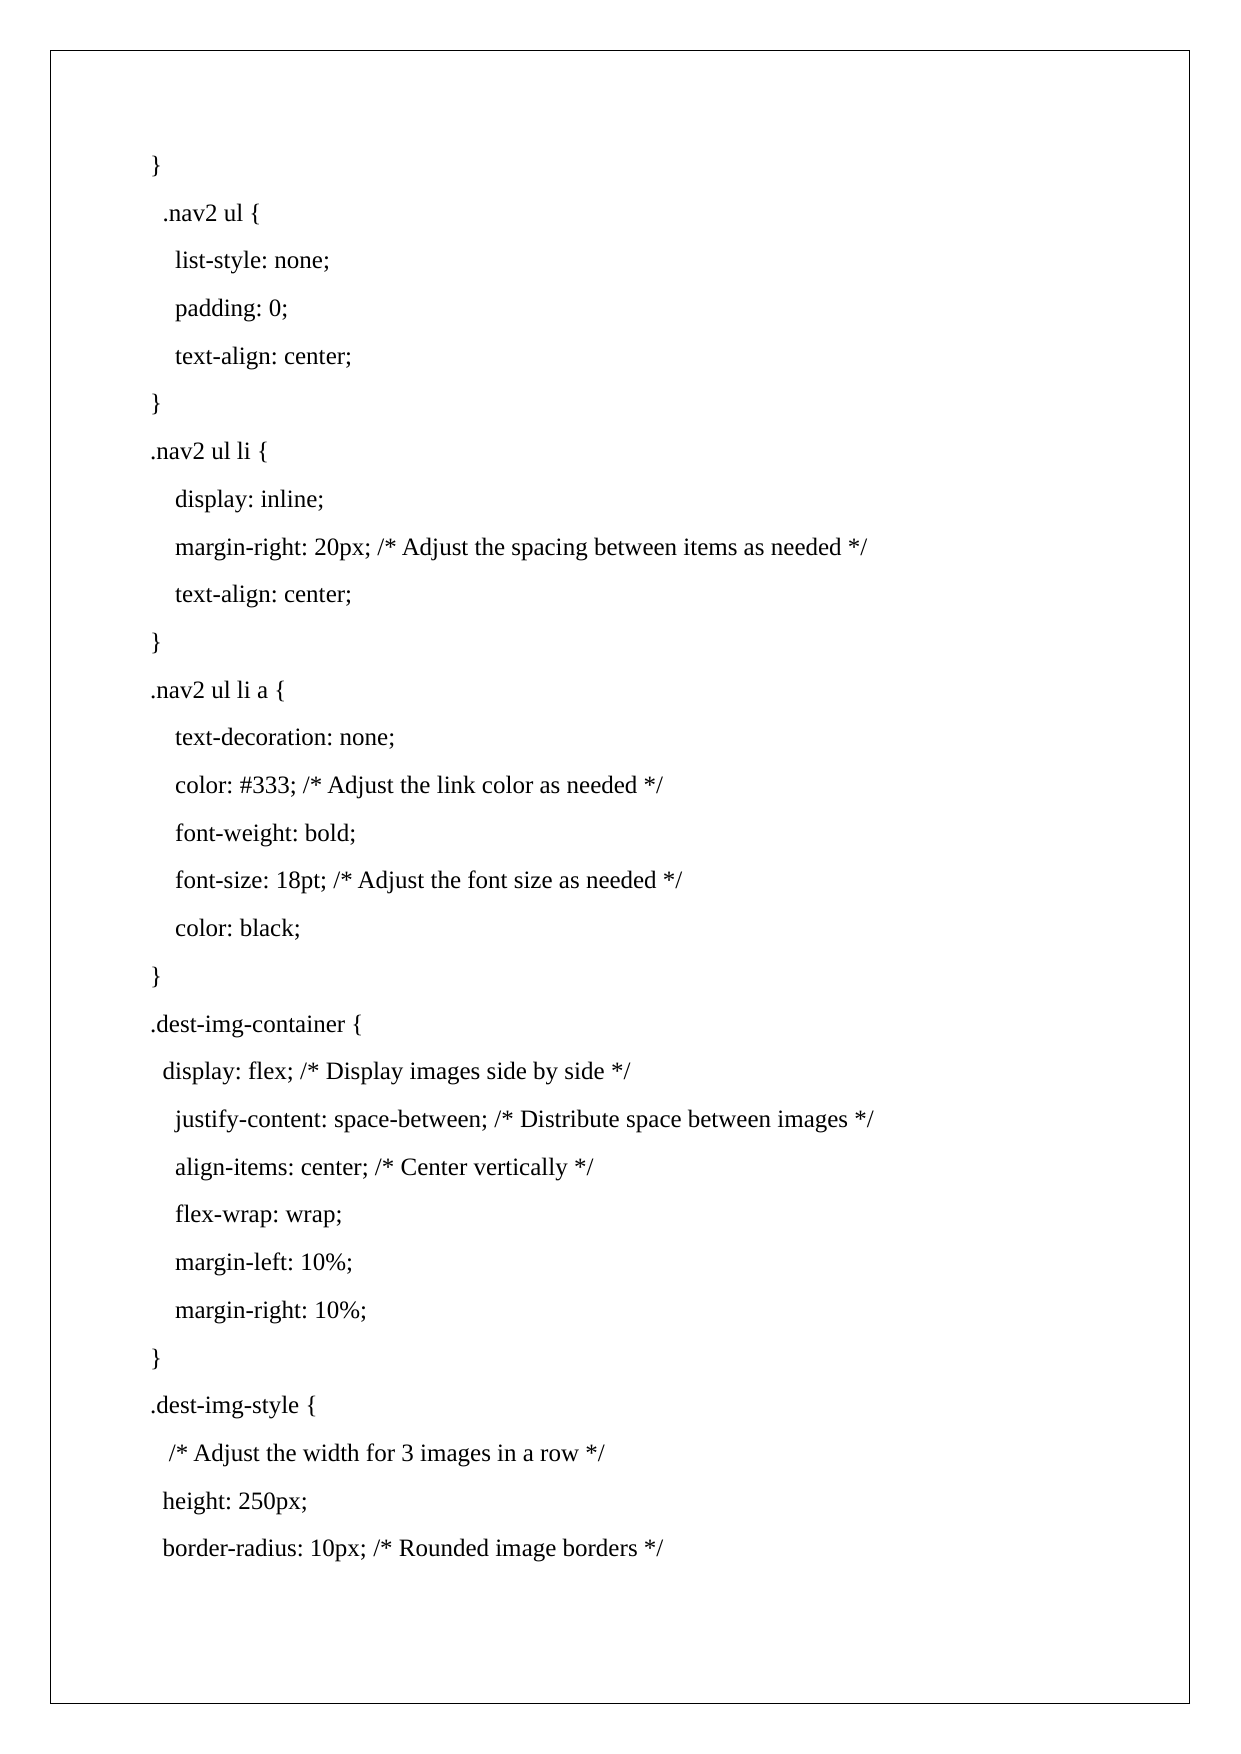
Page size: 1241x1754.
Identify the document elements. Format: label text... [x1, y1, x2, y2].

text display: inline; [150, 484, 1090, 513]
text justify-content: space-between; /* Distribute space between images */ [150, 1104, 1090, 1133]
text text-align: center; [150, 579, 1090, 608]
text margin-left: 10%; [150, 1247, 1090, 1276]
text .nav2 ul li { [150, 436, 1090, 465]
text height: 250px; [150, 1486, 1090, 1514]
text text-decoration: none; [150, 722, 1090, 751]
text } [150, 961, 1090, 990]
text align-items: center; /* Center vertically */ [150, 1152, 1090, 1181]
text color: #333; /* Adjust the link color as needed */ [150, 770, 1090, 799]
text font-weight: bold; [150, 818, 1090, 847]
text margin-right: 20px; /* Adjust the spacing between items as needed */ [150, 532, 1090, 560]
text .dest-img-container { [150, 1009, 1090, 1037]
text display: flex; /* Display images side by side */ [150, 1056, 1090, 1085]
text } [150, 627, 1090, 656]
text flex-wrap: wrap; [150, 1199, 1090, 1228]
text .dest-img-style { [150, 1390, 1090, 1419]
text } [150, 1343, 1090, 1371]
text padding: 0; [150, 293, 1090, 322]
text list-style: none; [150, 245, 1090, 274]
text } [150, 150, 1090, 179]
text border-radius: 10px; /* Rounded image borders */ [150, 1533, 1090, 1562]
text .nav2 ul li a { [150, 675, 1090, 703]
text font-size: 18pt; /* Adjust the font size as needed */ [150, 866, 1090, 894]
text margin-right: 10%; [150, 1295, 1090, 1324]
text /* Adjust the width for 3 images in a row */ [150, 1438, 1090, 1467]
text text-align: center; [150, 341, 1090, 369]
text .nav2 ul { [150, 198, 1090, 226]
text } [150, 388, 1090, 417]
text color: black; [150, 913, 1090, 942]
